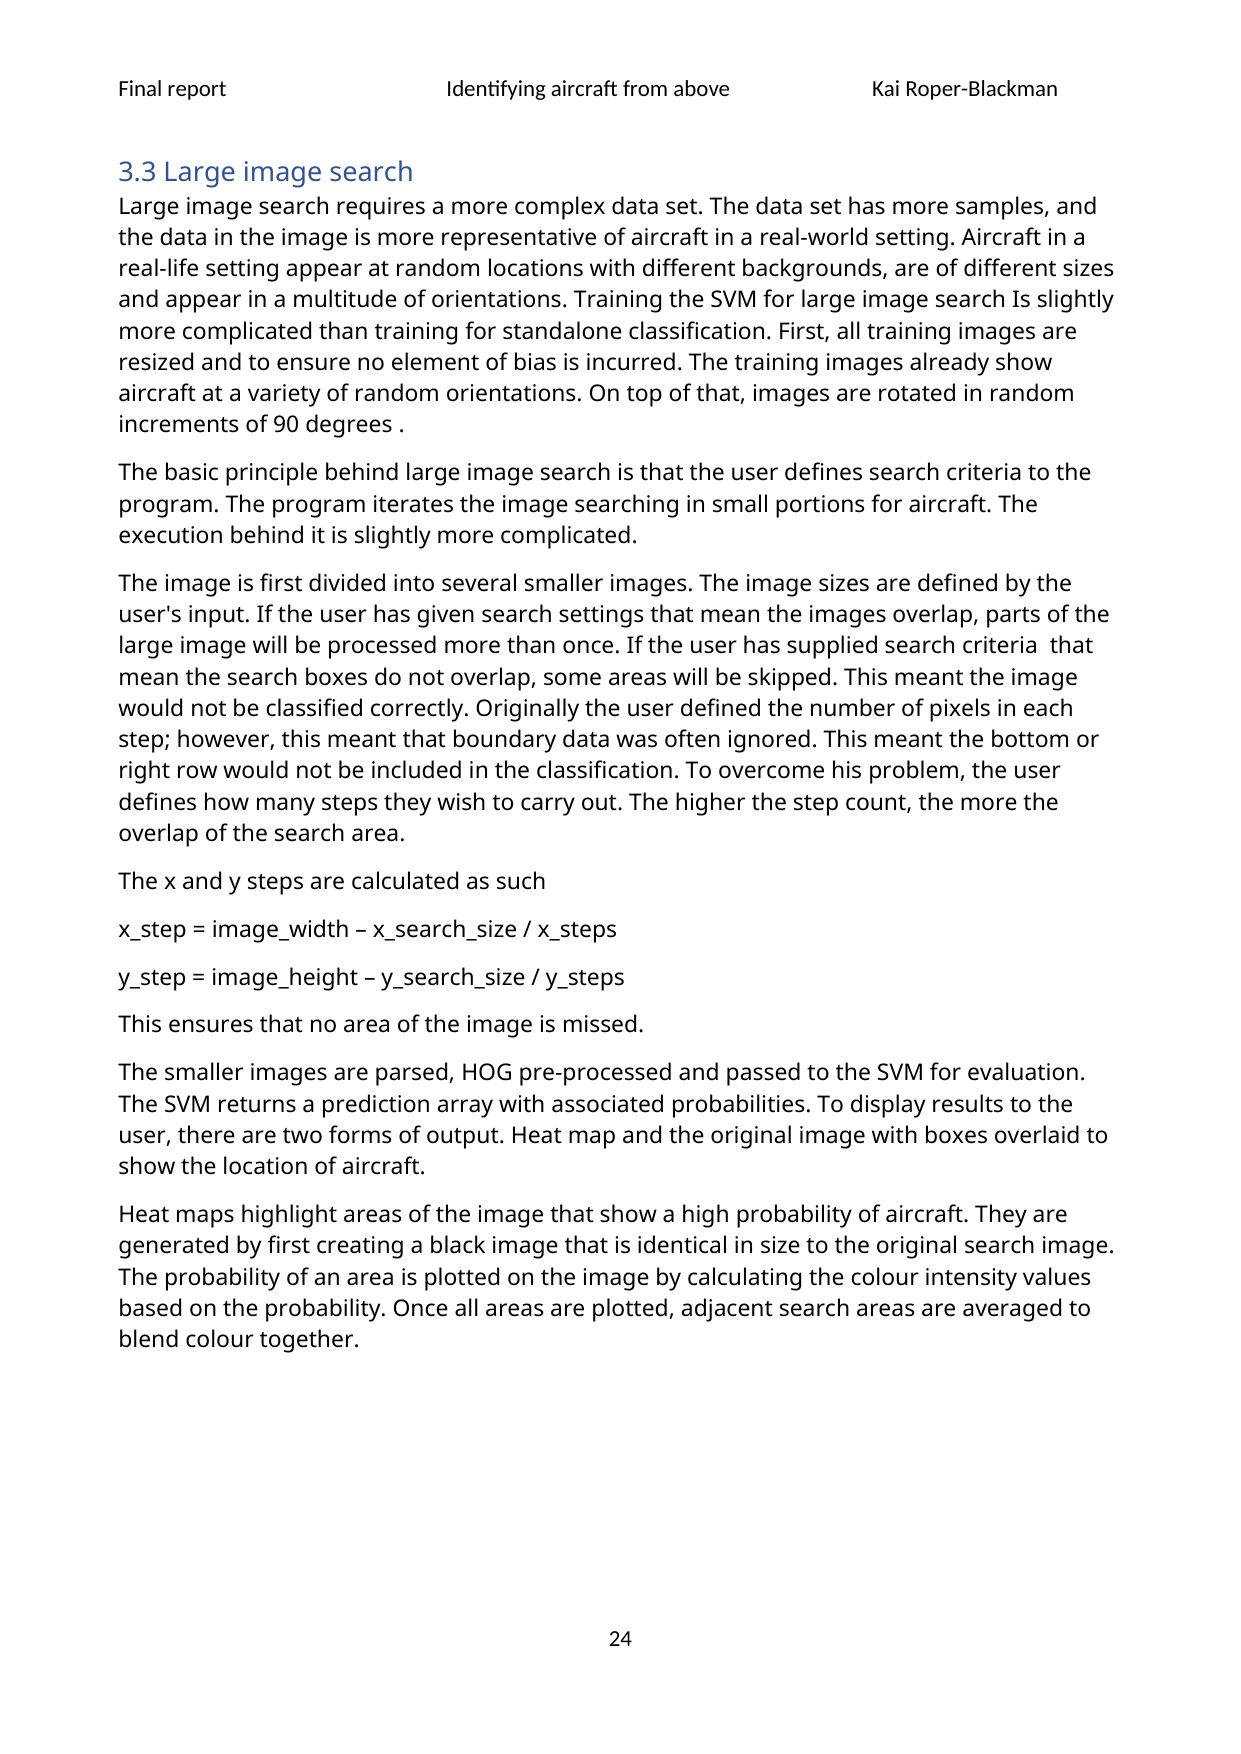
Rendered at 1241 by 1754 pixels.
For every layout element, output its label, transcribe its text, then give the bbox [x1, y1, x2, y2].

text The x and y steps are calculated as such [118, 865, 1122, 896]
text Large image search requires a more complex data set. The data set has more samples, and the data in the image is more representative of aircraft in a real-world setting. Aircraft in a real-life setting appear at random locations with different backgrounds, are of different sizes and appear in a multitude of orientations. Training the SVM for large image search Is slightly more complicated than training for standalone classification. First, all training images are resized and to ensure no element of bias is incurred. The training images already show aircraft at a variety of random orientations. On top of that, images are rotated in random increments of 90 degrees . [118, 190, 1122, 440]
subtitle 3.3 Large image search [118, 153, 1122, 190]
text This ensures that no area of the image is missed. [118, 1008, 1122, 1040]
text The basic principle behind large image search is that the user defines search criteria to the program. The program iterates the image searching in small portions for aircraft. The execution behind it is slightly more complicated. [118, 456, 1122, 550]
text x_step = image_width – x_search_size / x_steps [118, 913, 1122, 944]
text The image is first divided into several smaller images. The image sizes are defined by the user's input. If the user has given search settings that mean the images overlap, parts of the large image will be processed more than once. If the user has supplied search criteria that mean the search boxes do not overlap, some areas will be skipped. This meant the image would not be classified correctly. Originally the user defined the number of pixels in each step; however, this meant that boundary data was often ignored. This meant the bottom or right row would not be included in the classification. To overcome his problem, the user defines how many steps they wish to carry out. The higher the step count, the more the overlap of the search area. [118, 567, 1122, 848]
text The smaller images are parsed, HOG pre-processed and passed to the SVM for evaluation. The SVM returns a prediction array with associated probabilities. To display results to the user, there are two forms of output. Heat map and the original image with boxes overlaid to show the location of aircraft. [118, 1056, 1122, 1181]
text Heat maps highlight areas of the image that show a high probability of aircraft. They are generated by first creating a black image that is identical in size to the original search image. The probability of an area is plotted on the image by calculating the colour intensity values based on the probability. Once all areas are plotted, adjacent search areas are averaged to blend colour together. [118, 1198, 1122, 1354]
text y_step = image_height – y_search_size / y_steps [118, 961, 1122, 992]
